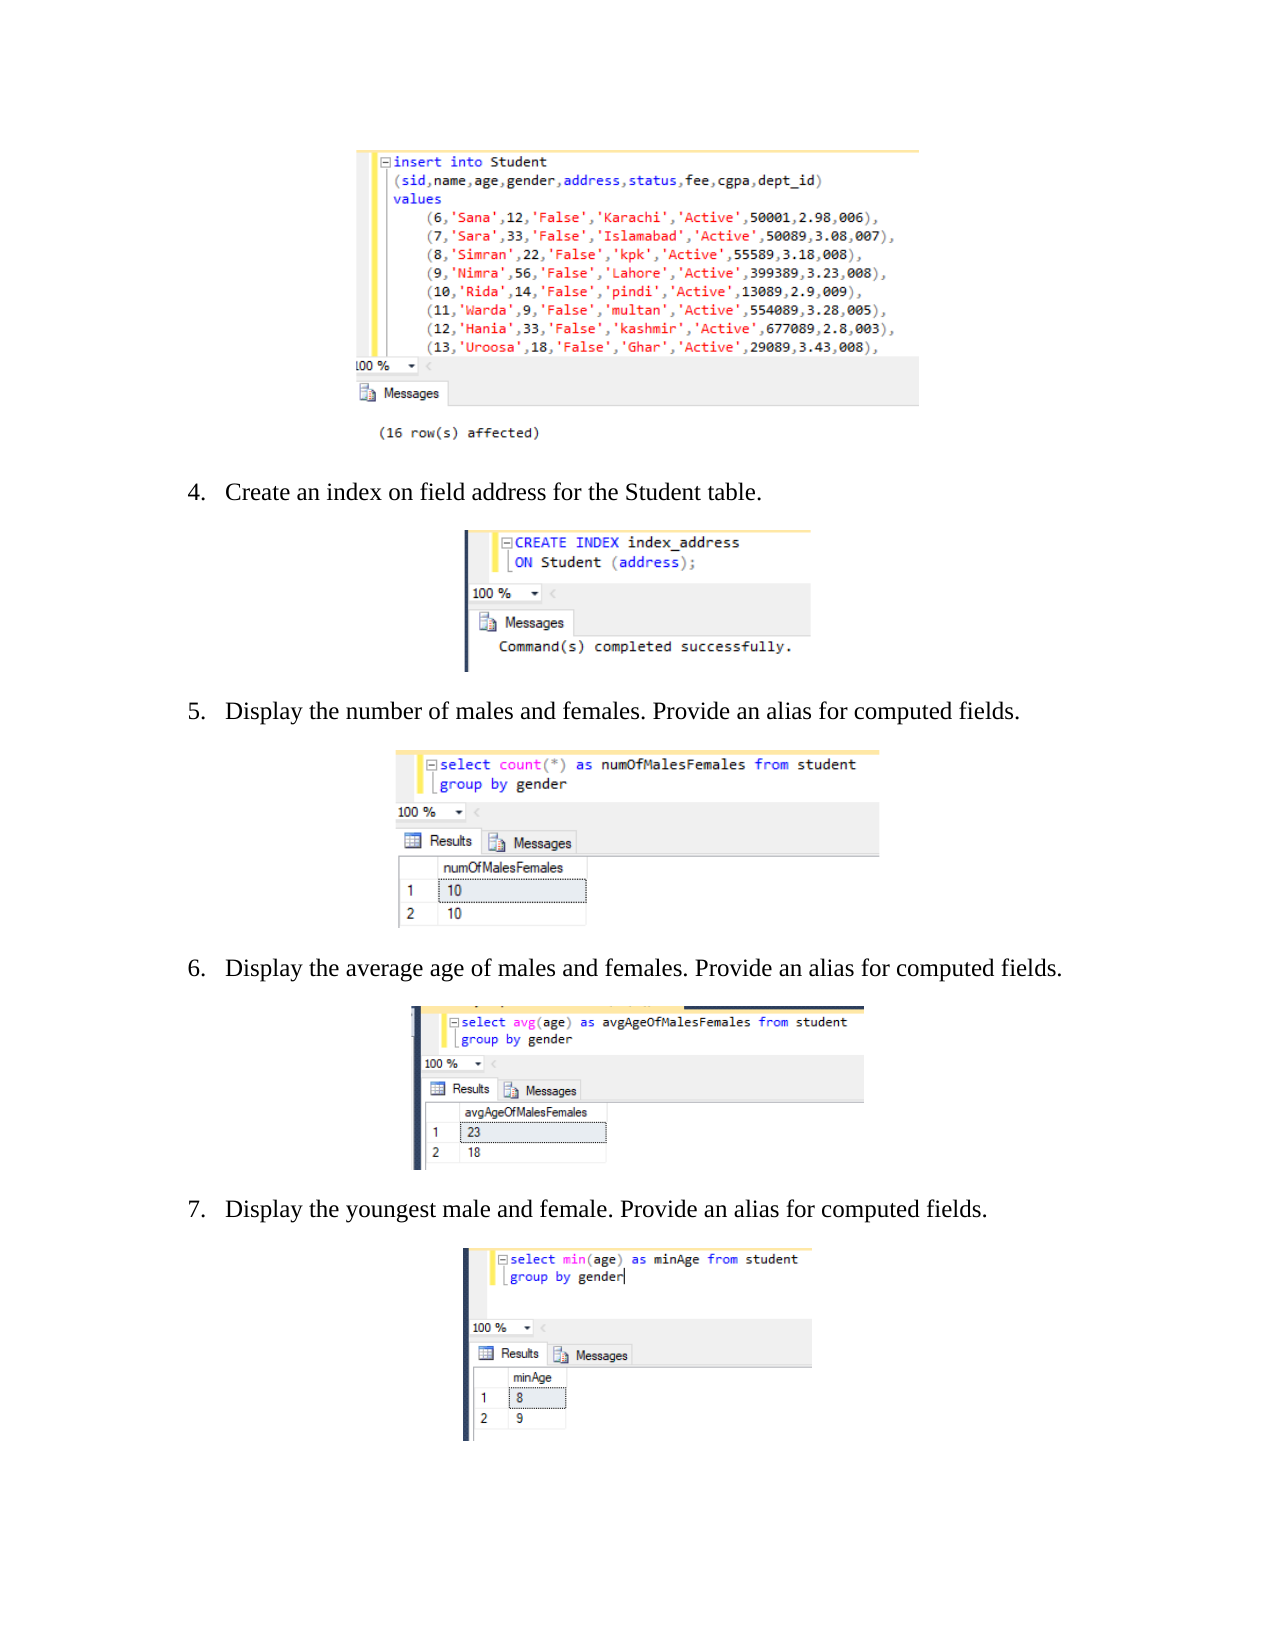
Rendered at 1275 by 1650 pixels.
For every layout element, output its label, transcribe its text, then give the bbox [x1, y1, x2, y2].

picture [464, 530, 811, 672]
list Display the average age of males and females. Provide an alias for computed fields. [187, 953, 1125, 982]
picture [411, 1006, 864, 1170]
picture [395, 750, 880, 928]
list Create an index on field address for the Student table. [187, 477, 1125, 505]
picture [356, 150, 919, 452]
picture [463, 1248, 812, 1441]
list Display the youngest male and female. Provide an alias for computed fields. [187, 1194, 1125, 1223]
list Display the number of males and females. Provide an alias for computed fields. [187, 696, 1125, 725]
